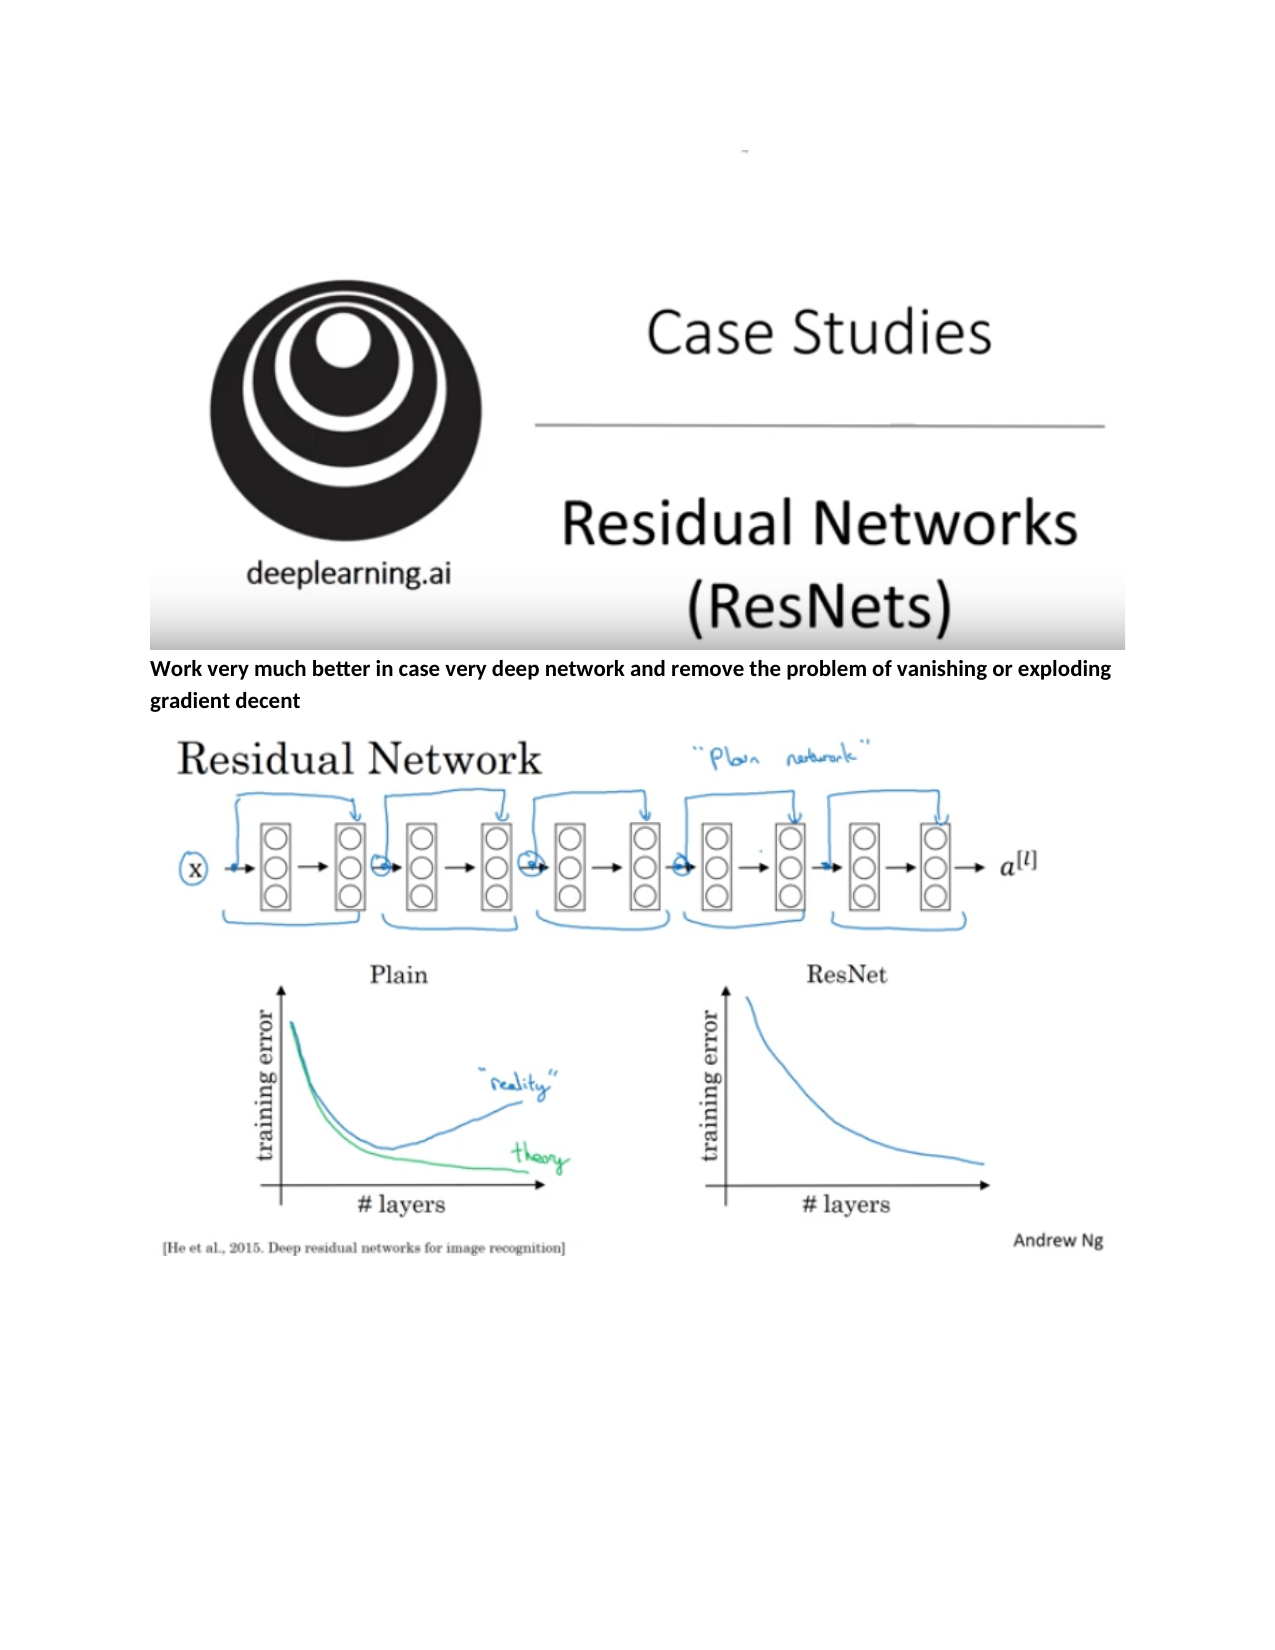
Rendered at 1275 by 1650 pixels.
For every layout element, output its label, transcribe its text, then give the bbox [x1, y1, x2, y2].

picture [150, 718, 1124, 1275]
picture [150, 150, 1125, 650]
